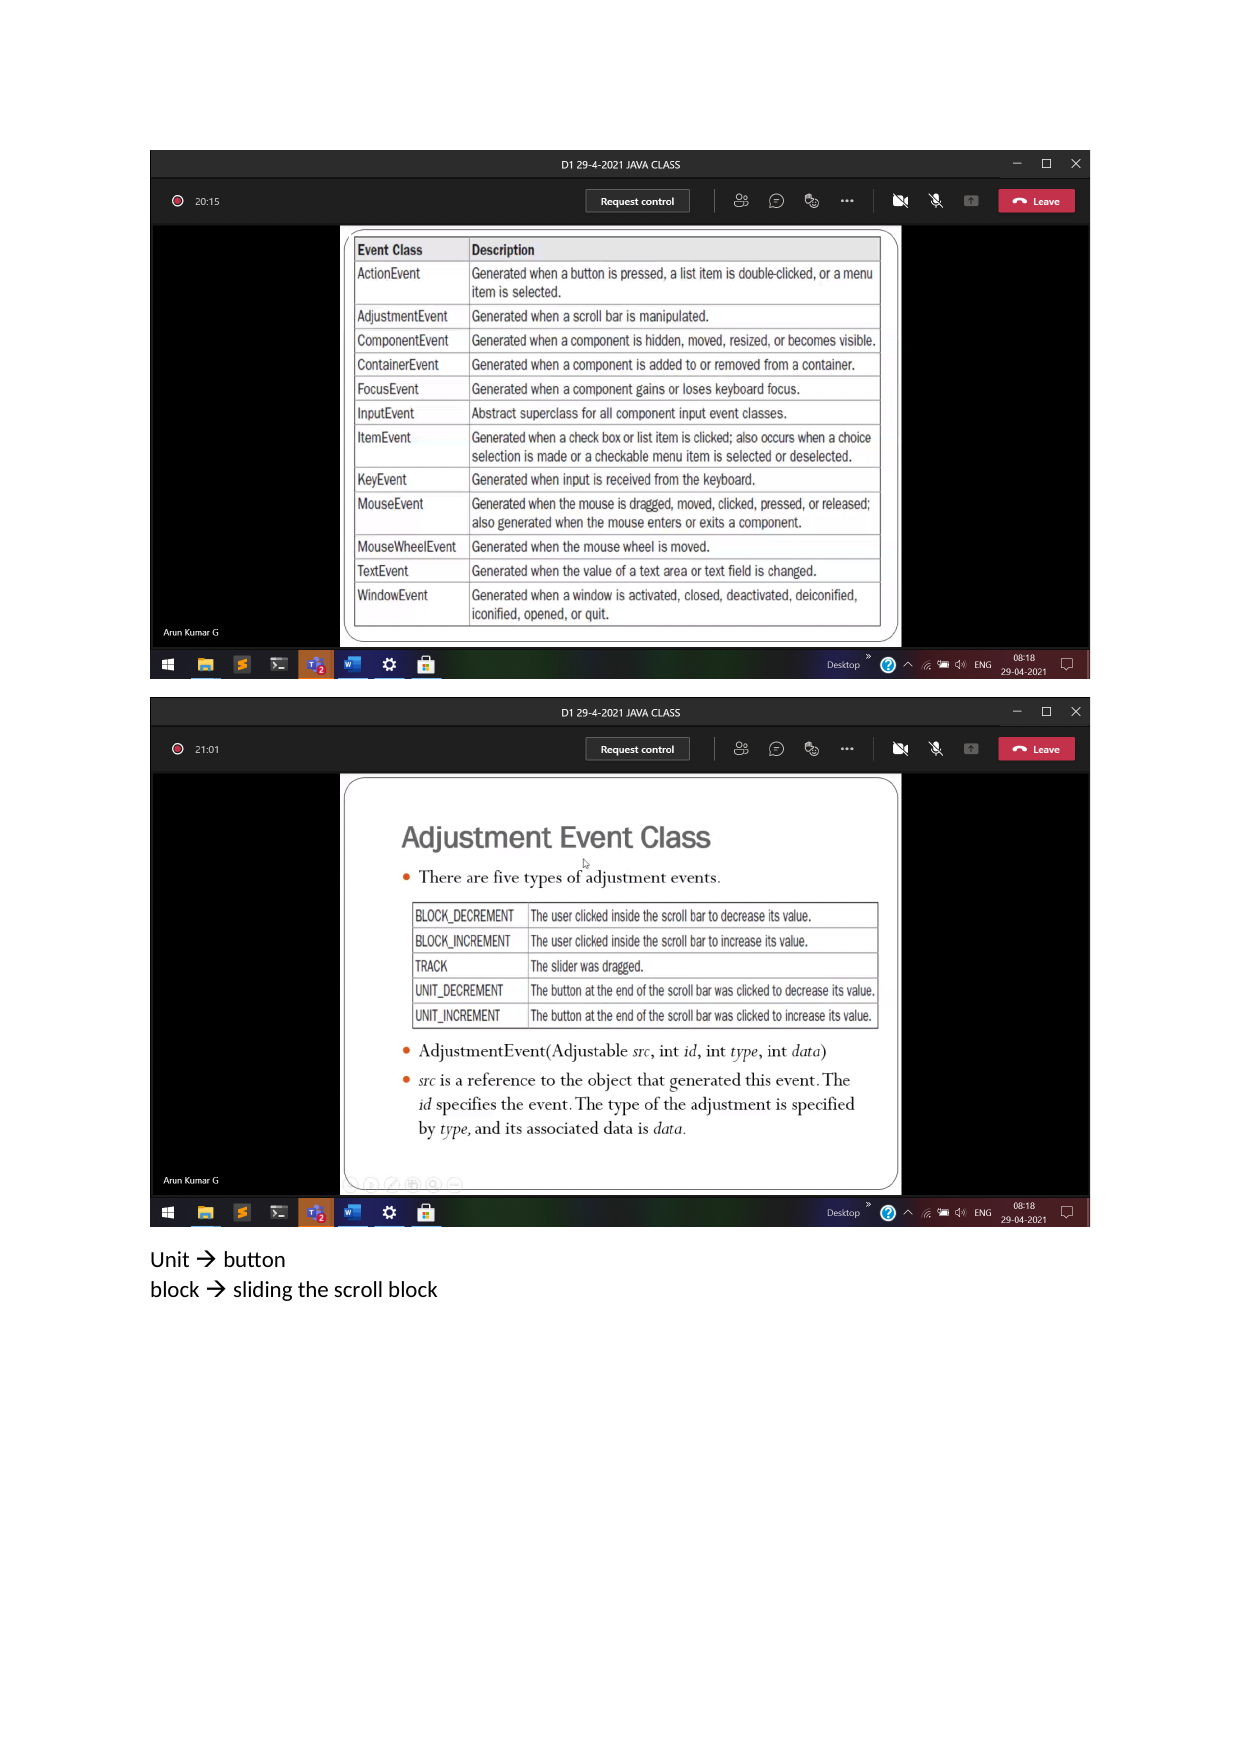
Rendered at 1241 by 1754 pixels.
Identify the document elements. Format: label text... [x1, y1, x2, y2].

text Unit button block sliding the scroll block [150, 1245, 1090, 1304]
picture [150, 150, 1091, 679]
picture [150, 697, 1091, 1227]
